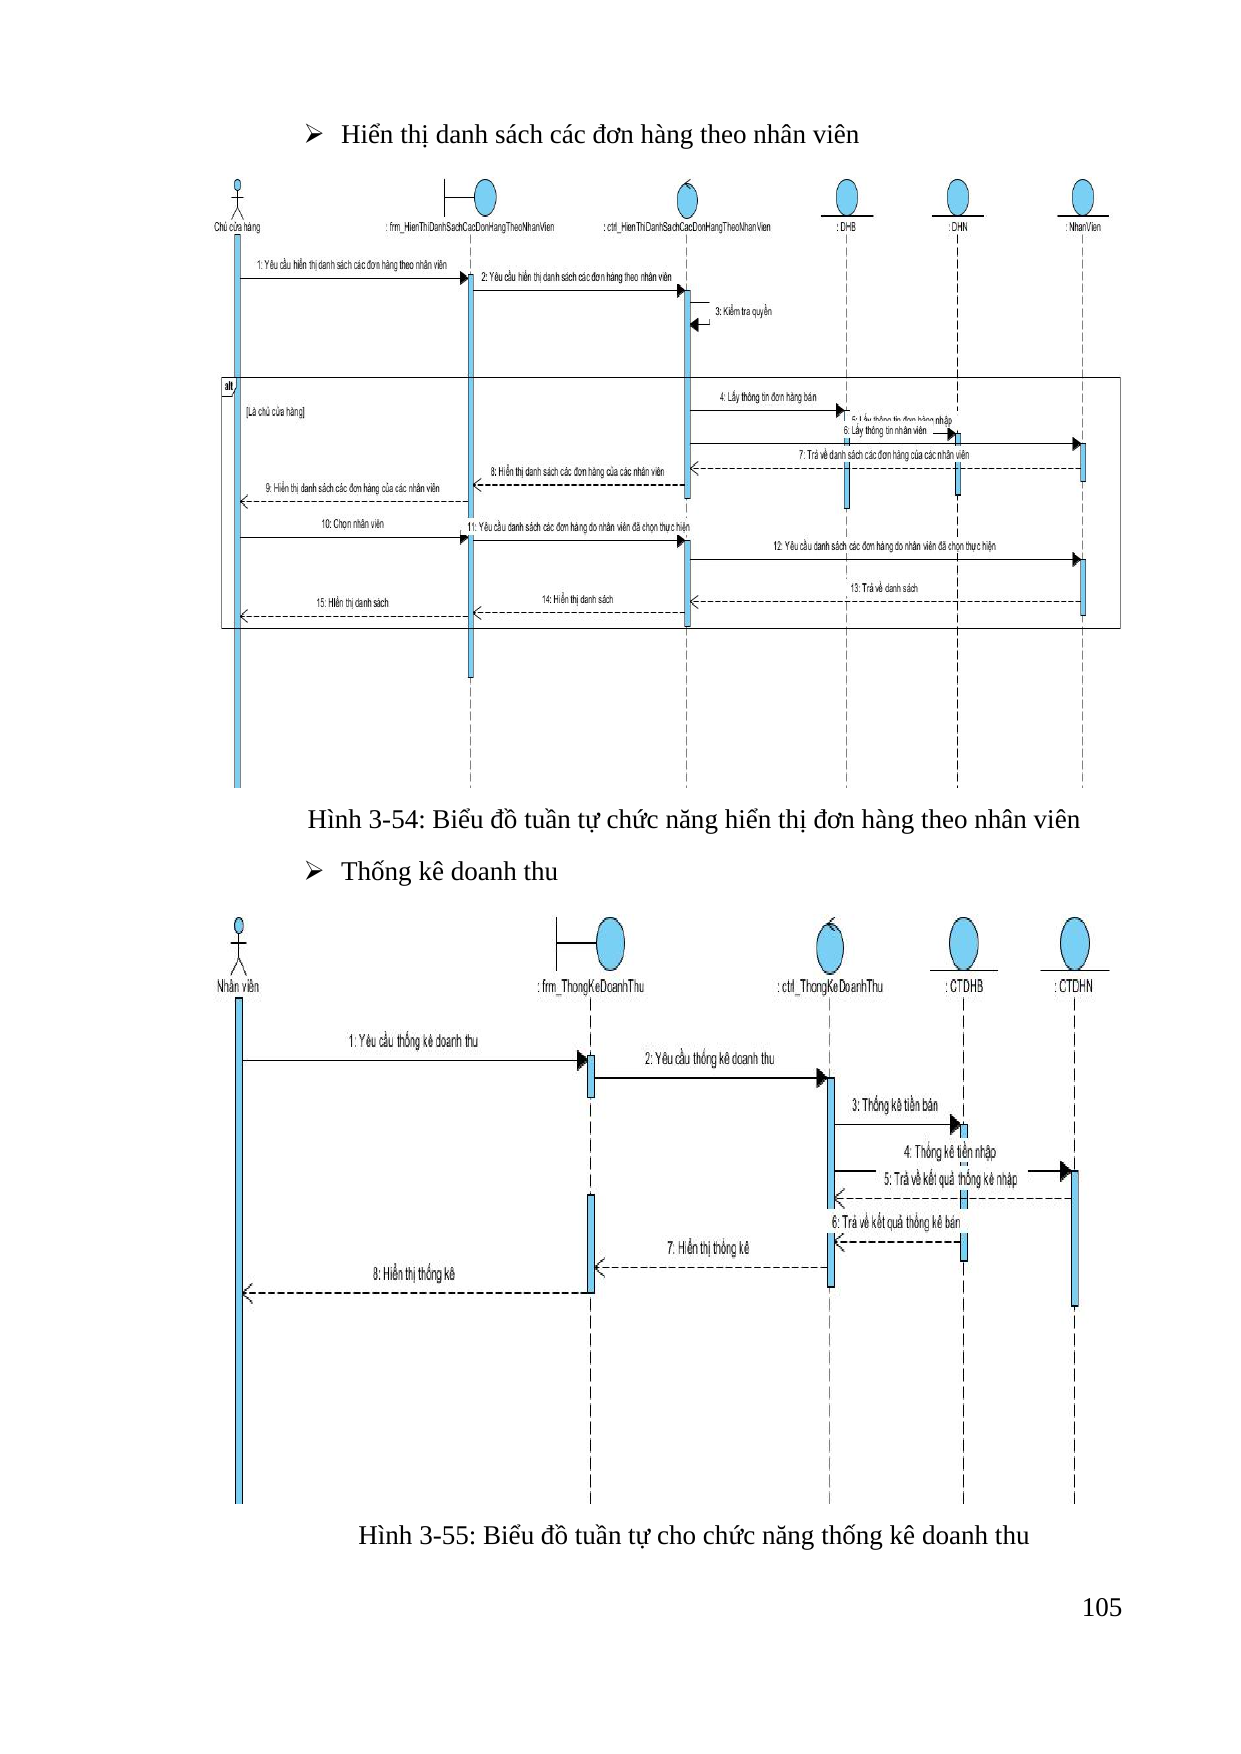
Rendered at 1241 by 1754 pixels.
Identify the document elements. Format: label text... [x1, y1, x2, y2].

list Hiển thị danh sách các đơn hàng theo nhân viên [303, 118, 1122, 149]
list Thống kê doanh thu [303, 855, 1122, 887]
picture [206, 177, 1122, 788]
picture [206, 914, 1122, 1504]
